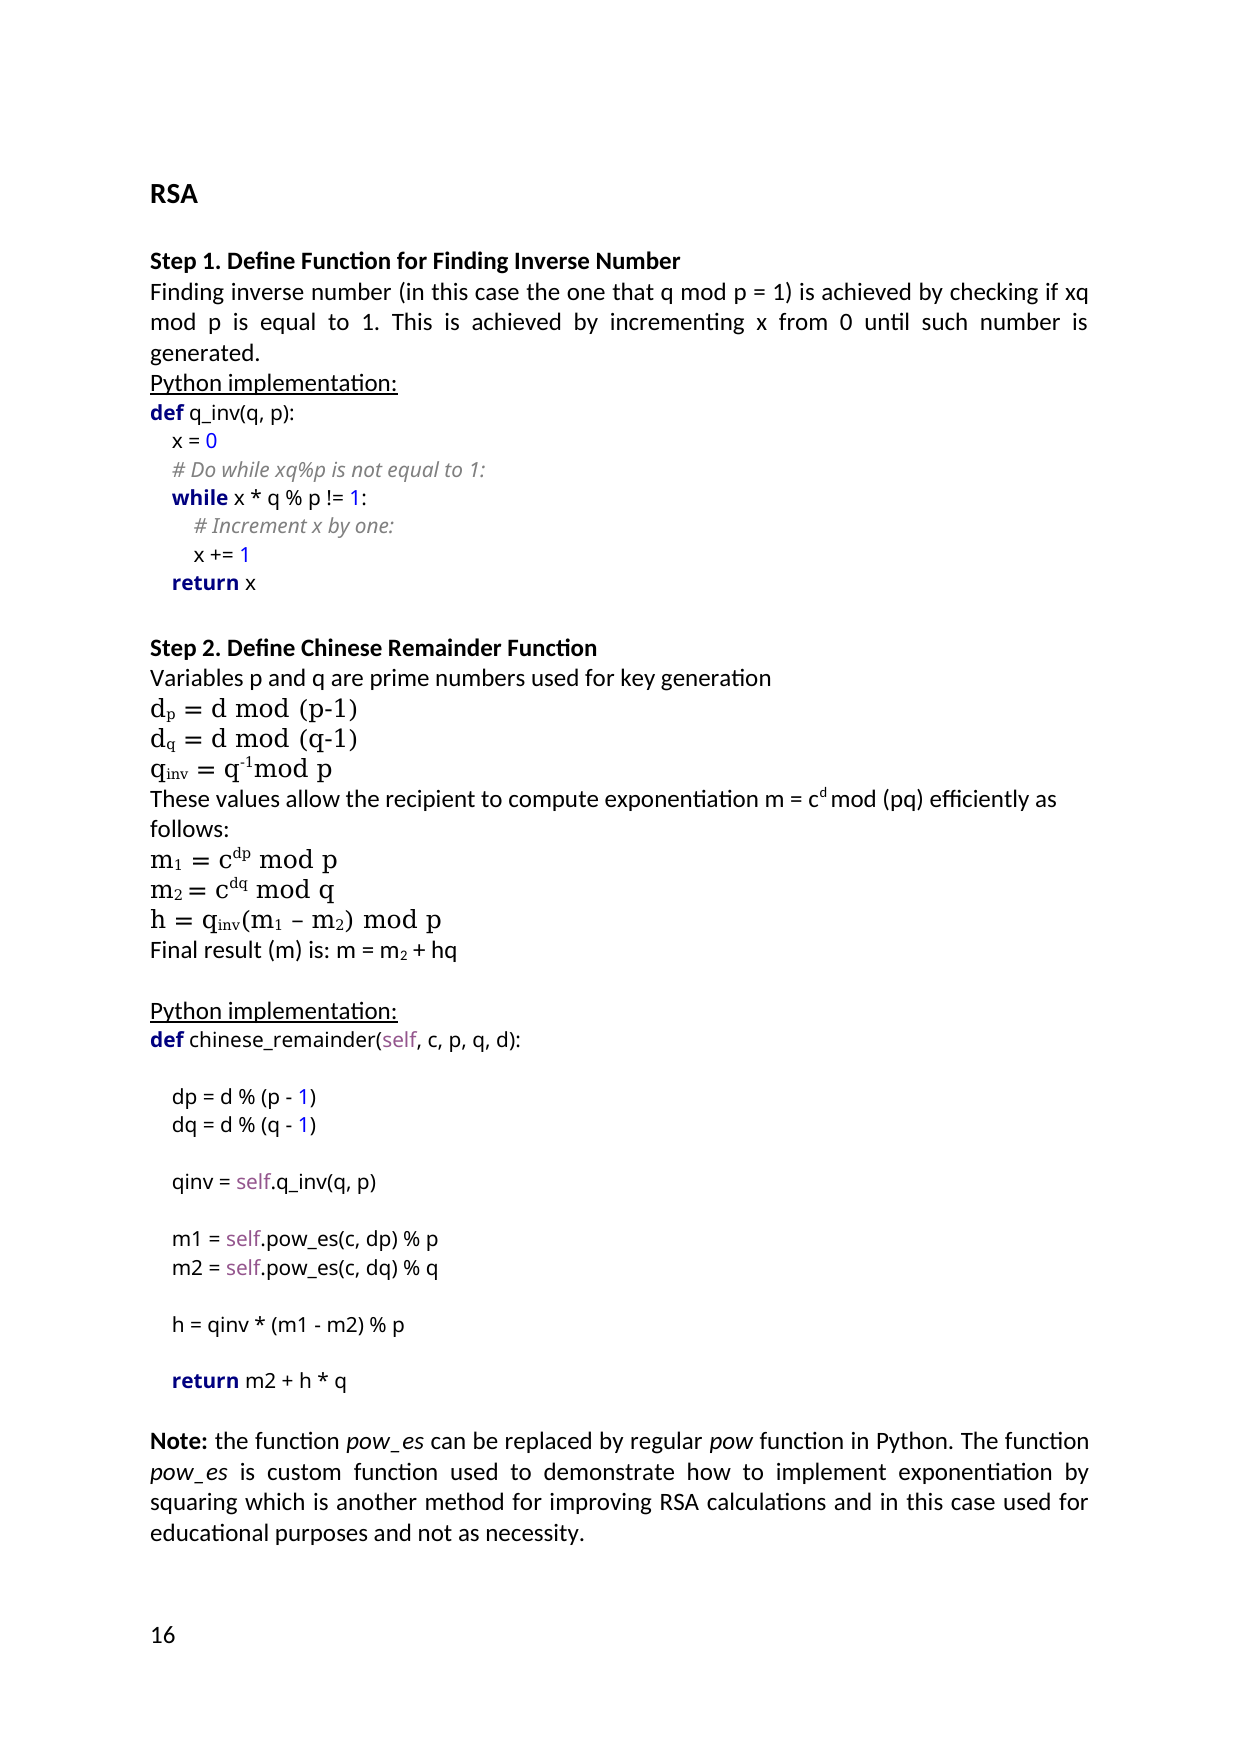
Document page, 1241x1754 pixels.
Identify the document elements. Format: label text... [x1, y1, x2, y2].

text def q_inv(q, p): x = 0 # Do while xq%p is not equal to 1: while x * q % p != 1: # Increment x by one: x += 1 return x [150, 398, 1090, 597]
text dp = d mod (p-1) [150, 693, 1090, 723]
text Variables p and q are prime numbers used for key generation [150, 662, 1090, 693]
subtitle RSA [150, 175, 1090, 211]
text These values allow the recipient to compute exponentiation m = cd mod (pq) efficiently as follows: [150, 783, 1090, 844]
text Final result (m) is: m = m2 + hq [150, 934, 1090, 964]
text def chinese_remainder(self, c, p, q, d): dp = d % (p - 1) dq = d % (q - 1) qinv = self.q_inv(q, p) m1 = self.pow_es(c, dp) % p m2 = self.pow_es(c, dq) % q h = qinv * (m1 - m2) % p return m2 + h * q [150, 1025, 1090, 1395]
text Python implementation: [150, 995, 1090, 1025]
subtitle Step 2. Define Chinese Remainder Function [150, 632, 1090, 662]
text m2 = cdq mod q [150, 874, 1090, 904]
text h = qinv(m1 – m2) mod p [150, 904, 1090, 934]
text Note: the function pow_es can be replaced by regular pow function in Python. The function pow_es is custom function used to demonstrate how to implement exponentiation by squaring which is another method for improving RSA calculations and in this case used for educational purposes and not as necessity. [150, 1426, 1090, 1548]
text Finding inverse number (in this case the one that q mod p = 1) is achieved by checking if xq mod p is equal to 1. This is achieved by incrementing x from 0 until such number is generated. [150, 276, 1090, 367]
text m1 = cdp mod p [150, 844, 1090, 874]
subtitle Step 1. Define Function for Finding Inverse Number [150, 245, 1090, 276]
text qinv = q-1mod p [150, 753, 1090, 783]
text Python implementation: [150, 367, 1090, 398]
text dq = d mod (q-1) [150, 723, 1090, 753]
